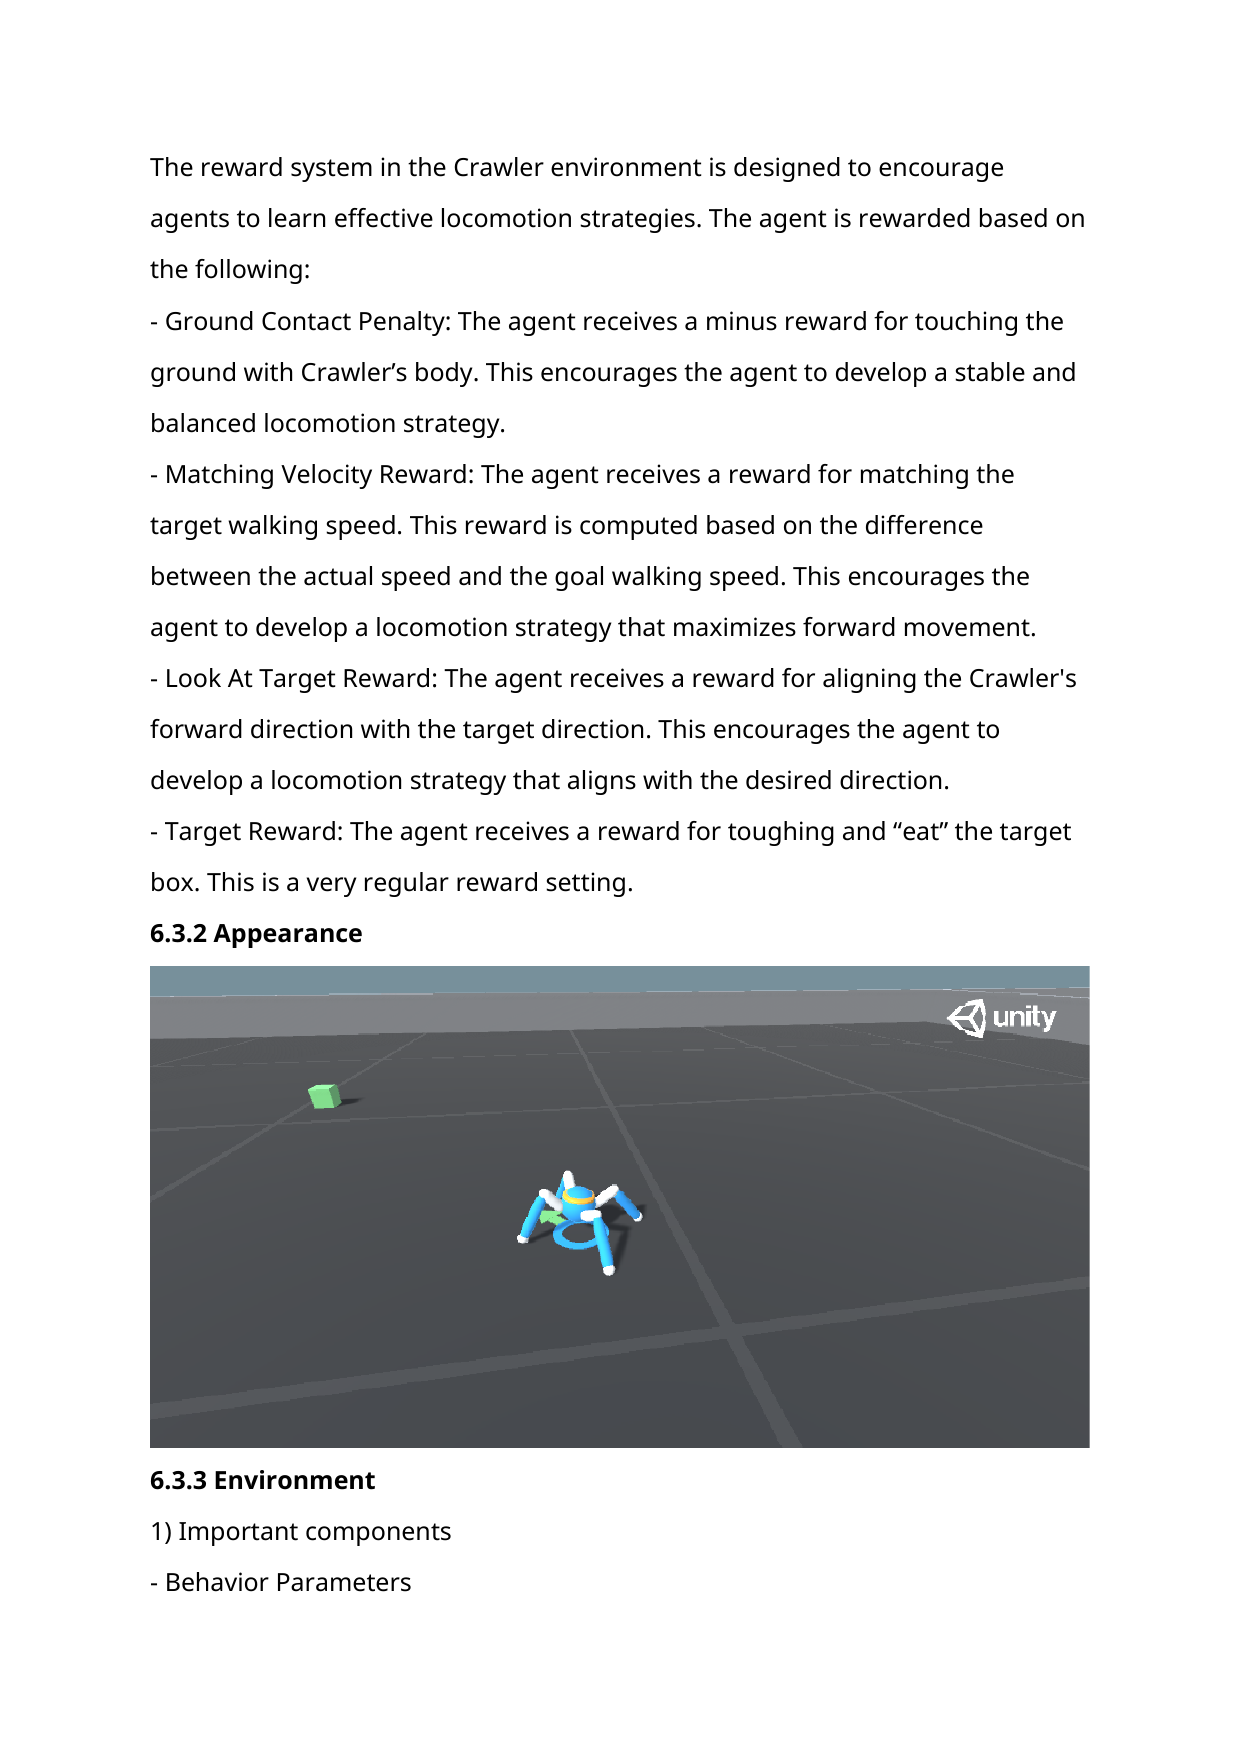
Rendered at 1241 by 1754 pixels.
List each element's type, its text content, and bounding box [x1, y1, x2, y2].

text - Matching Velocity Reward: The agent receives a reward for matching the target walking speed. This reward is computed based on the difference between the actual speed and the goal walking speed. This encourages the agent to develop a locomotion strategy that maximizes forward movement. [150, 456, 1090, 643]
text - Target Reward: The agent receives a reward for toughing and “eat” the target box. This is a very regular reward setting. [150, 813, 1090, 899]
text - Behavior Parameters [150, 1565, 1090, 1599]
text - Ground Contact Penalty: The agent receives a minus reward for touching the ground with Crawler’s body. This encourages the agent to develop a stable and balanced locomotion strategy. [150, 303, 1090, 439]
picture [150, 966, 1090, 1448]
text - Look At Target Reward: The agent receives a reward for aligning the Crawler's forward direction with the target direction. This encourages the agent to develop a locomotion strategy that aligns with the desired direction. [150, 660, 1090, 797]
text 1) Important components [150, 1514, 1090, 1548]
text The reward system in the Crawler environment is designed to encourage agents to learn effective locomotion strategies. The agent is rewarded based on the following: [150, 150, 1090, 286]
text 6.3.3 Environment [150, 1463, 1090, 1497]
text 6.3.2 Appearance [150, 916, 1090, 950]
